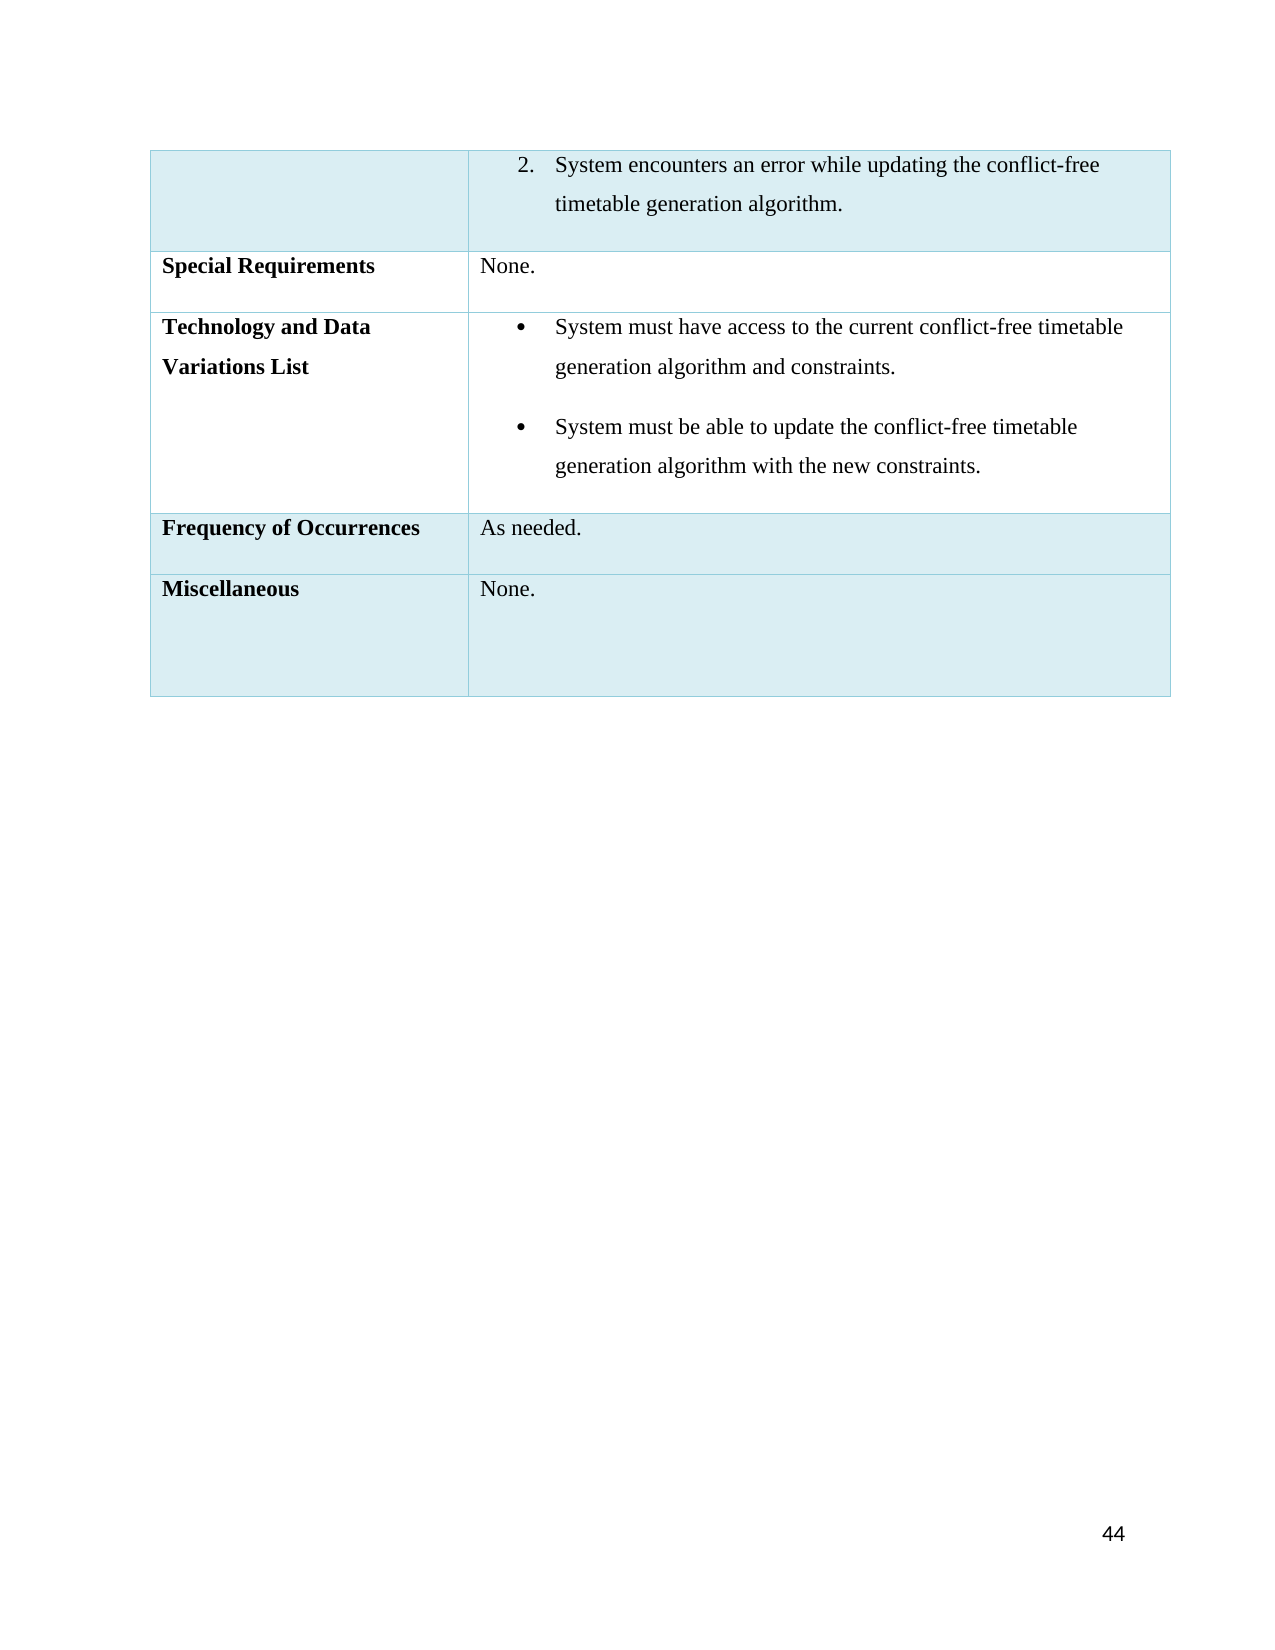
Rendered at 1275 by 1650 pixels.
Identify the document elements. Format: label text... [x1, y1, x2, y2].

table_cell System must have access to the current conflict-free timetable generation algorithm and constraints. System must be able to update the conflict-free timetable generation algorithm with the new constraints. [469, 313, 1170, 513]
table_cell Special Requirements [151, 252, 468, 312]
table_cell Technology and Data Variations List [151, 313, 468, 513]
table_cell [469, 151, 1170, 251]
table_cell As needed. [469, 514, 1170, 574]
table_cell None. [469, 252, 1170, 312]
table_cell None. [469, 575, 1170, 696]
table_cell Miscellaneous [151, 575, 468, 696]
table_cell Frequency of Occurrences [151, 514, 468, 574]
table_cell Exceptions [151, 151, 468, 251]
